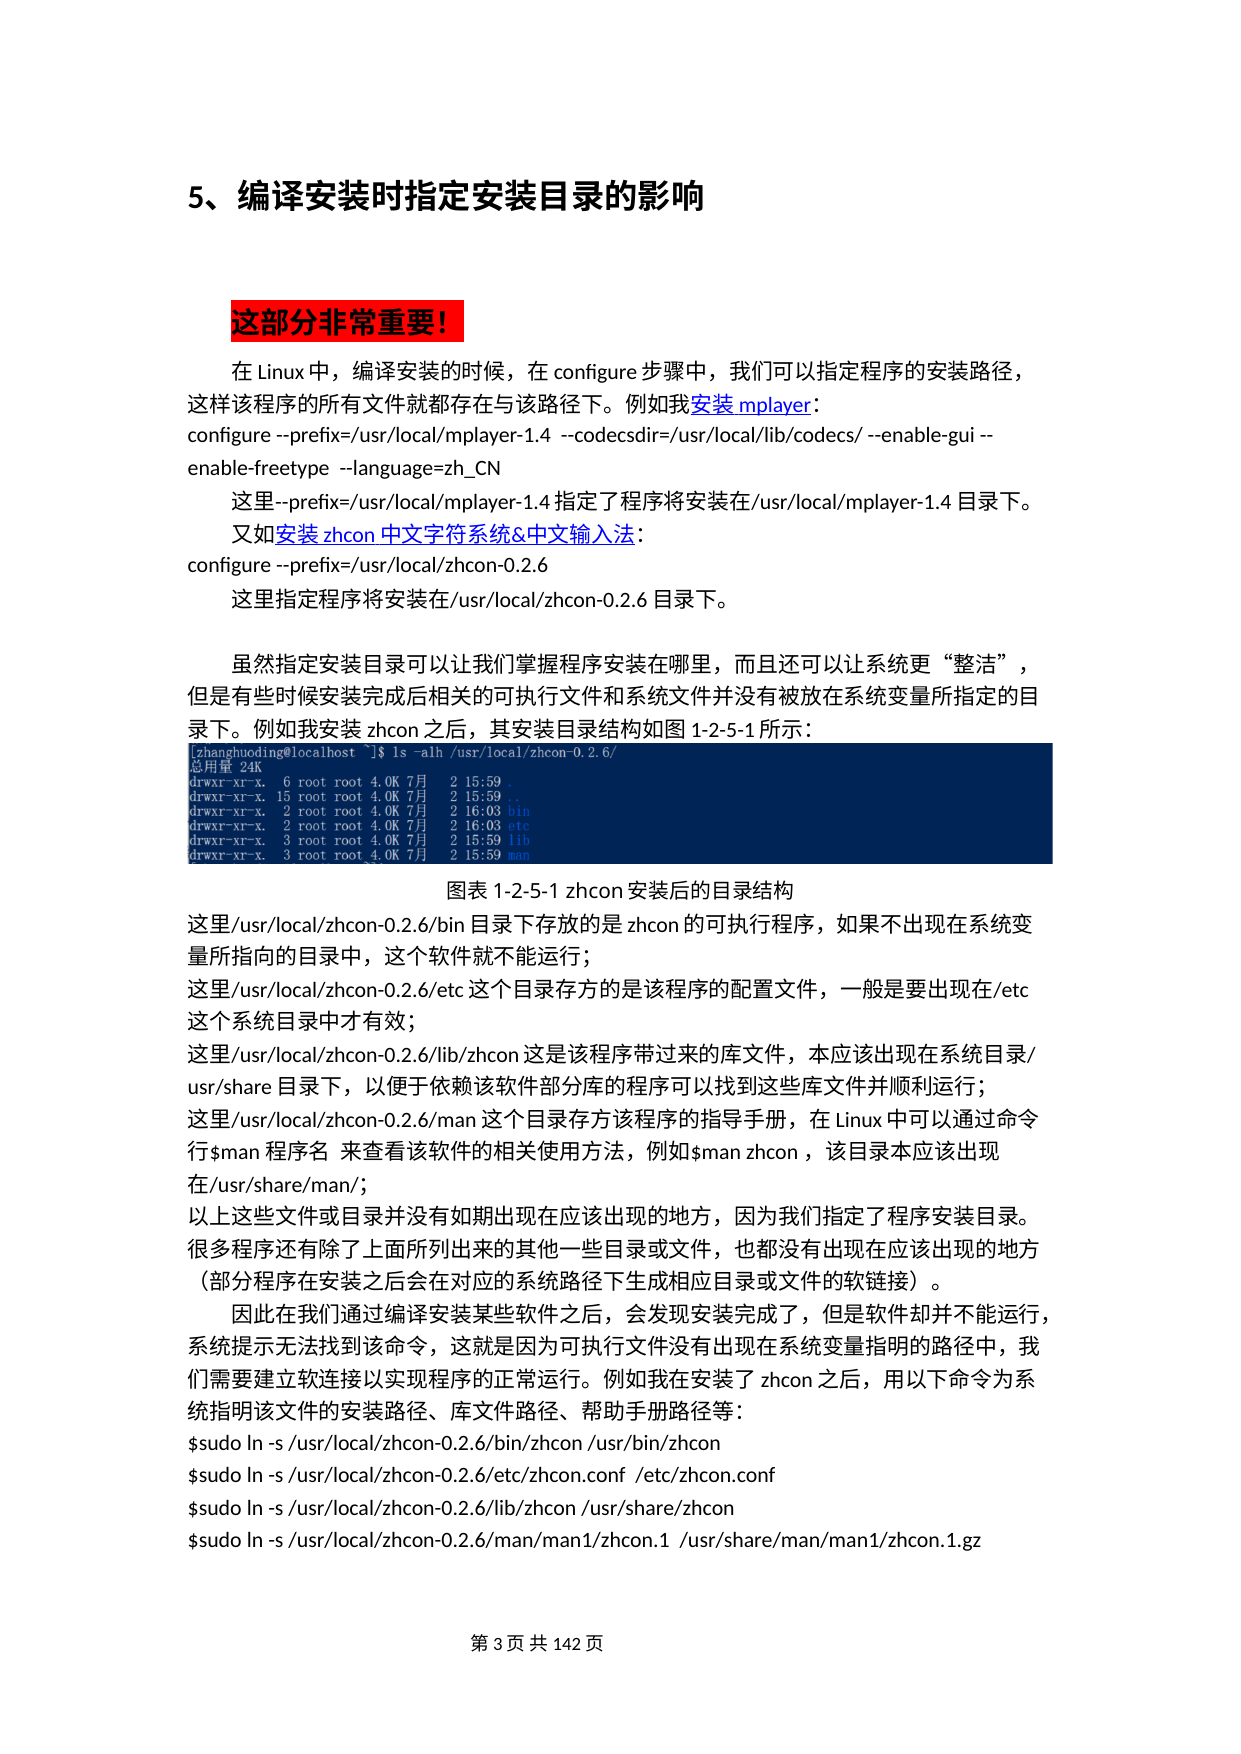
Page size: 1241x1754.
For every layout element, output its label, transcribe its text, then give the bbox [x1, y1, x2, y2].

text configure --prefix=/usr/local/zhcon-0.2.6 [187, 549, 1053, 581]
text 这部分非常重要！ [187, 289, 1053, 354]
text 这里指定程序将安装在/usr/local/zhcon-0.2.6目录下。 [187, 581, 1053, 614]
text 因此在我们通过编译安装某些软件之后，会发现安装完成了，但是软件却并不能运行，系统提示无法找到该命令，这就是因为可执行文件没有出现在系统变量指明的路径中，我们需要建立软连接以实现程序的正常运行。例如我在安装了zhcon之后，用以下命令为系统指明该文件的安装路径、库文件路径、帮助手册路径等： [187, 1296, 1053, 1426]
text 这里/usr/local/zhcon-0.2.6/man这个目录存方该程序的指导手册，在Linux中可以通过命令行$man 程序名 来查看该软件的相关使用方法，例如$man zhcon ，该目录本应该出现在/usr/share/man/； [187, 1101, 1053, 1199]
text $sudo ln -s /usr/local/zhcon-0.2.6/bin/zhcon /usr/bin/zhcon [187, 1426, 1053, 1459]
text 这里/usr/local/zhcon-0.2.6/etc这个目录存方的是该程序的配置文件，一般是要出现在/etc这个系统目录中才有效； [187, 971, 1053, 1036]
picture [187, 743, 1053, 864]
subtitle 5、编译安装时指定安装目录的影响 [187, 162, 1053, 227]
text $sudo ln -s /usr/local/zhcon-0.2.6/man/man1/zhcon.1 /usr/share/man/man1/zhcon.1.gz [187, 1524, 1053, 1556]
text $sudo ln -s /usr/local/zhcon-0.2.6/etc/zhcon.conf /etc/zhcon.conf [187, 1459, 1053, 1491]
text 又如安装zhcon中文字符系统&中文输入法： [187, 516, 1053, 549]
text configure --prefix=/usr/local/mplayer-1.4 --codecsdir=/usr/local/lib/codecs/ --enable-gui --enable-freetype --language=zh_CN [187, 419, 1053, 484]
text 这里/usr/local/zhcon-0.2.6/bin目录下存放的是zhcon的可执行程序，如果不出现在系统变量所指向的目录中，这个软件就不能运行； [187, 906, 1053, 971]
text 在Linux中，编译安装的时候，在configure步骤中，我们可以指定程序的安装路径，这样该程序的所有文件就都存在与该路径下。例如我安装mplayer： [187, 354, 1053, 419]
text 这里/usr/local/zhcon-0.2.6/lib/zhcon这是该程序带过来的库文件，本应该出现在系统目录/usr/share目录下，以便于依赖该软件部分库的程序可以找到这些库文件并顺利运行； [187, 1036, 1053, 1101]
text $sudo ln -s /usr/local/zhcon-0.2.6/lib/zhcon /usr/share/zhcon [187, 1491, 1053, 1524]
text 以上这些文件或目录并没有如期出现在应该出现的地方，因为我们指定了程序安装目录。很多程序还有除了上面所列出来的其他一些目录或文件，也都没有出现在应该出现的地方（部分程序在安装之后会在对应的系统路径下生成相应目录或文件的软链接）。 [187, 1199, 1053, 1296]
text 这里--prefix=/usr/local/mplayer-1.4指定了程序将安装在/usr/local/mplayer-1.4目录下。 [187, 484, 1053, 516]
text 图表 1-2-5-1 zhcon安装后的目录结构 [187, 874, 1053, 906]
text 虽然指定安装目录可以让我们掌握程序安装在哪里，而且还可以让系统更“整洁”，但是有些时候安装完成后相关的可执行文件和系统文件并没有被放在系统变量所指定的目录下。例如我安装zhcon之后，其安装目录结构如图1-2-5-1所示： [187, 646, 1053, 743]
